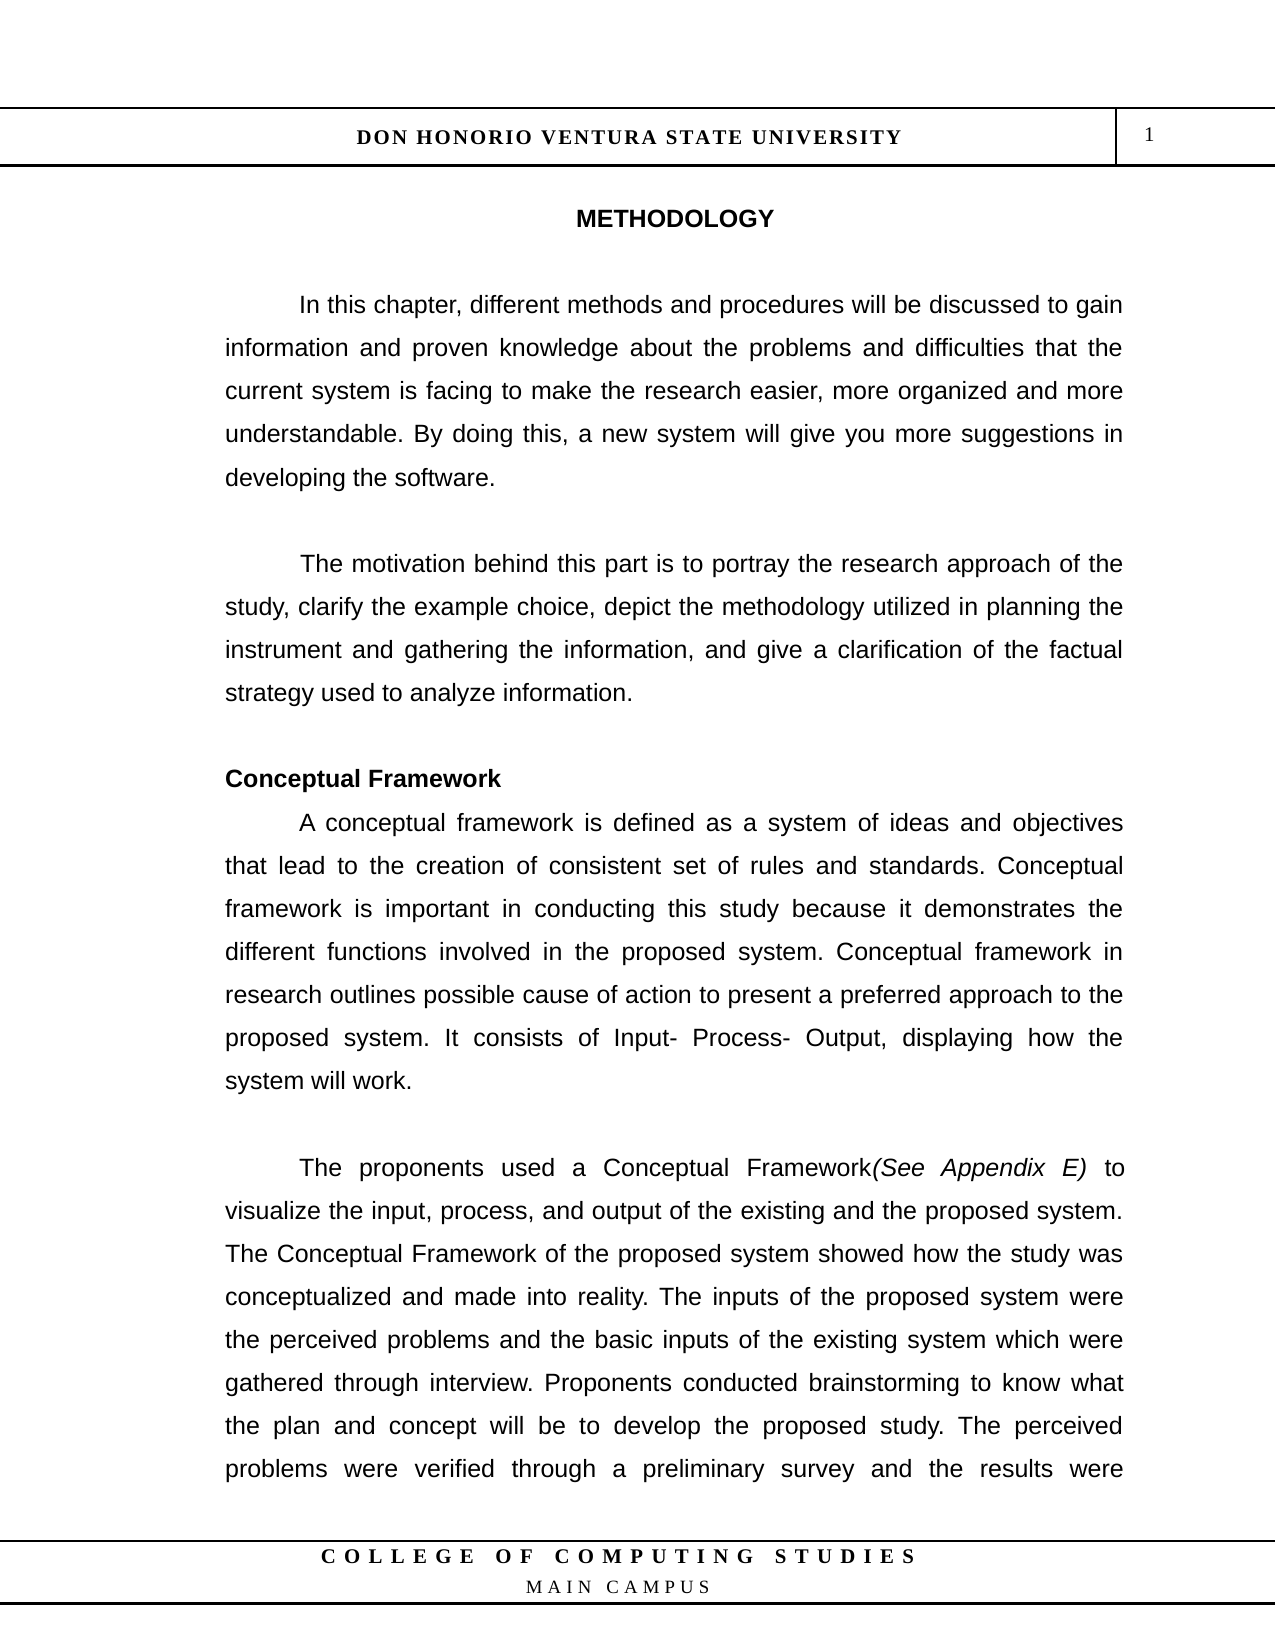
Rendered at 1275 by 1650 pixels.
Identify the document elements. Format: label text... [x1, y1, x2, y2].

text Conceptual Framework [225, 764, 1125, 793]
text A conceptual framework is defined as a system of ideas and objectives that lead to the creation of consistent set of rules and standards. Conceptual framework is important in conducting this study because it demonstrates the different functions involved in the proposed system. Conceptual framework in research outlines possible cause of action to present a preferred approach to the proposed system. It consists of Input- Process- Output, displaying how the system will work. [225, 807, 1125, 1095]
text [225, 1152, 1125, 1483]
text The motivation behind this part is to portray the research approach of the study, clarify the example choice, depict the methodology utilized in planning the instrument and gathering the information, and give a clarification of the factual strategy used to analyze information. [225, 549, 1125, 707]
text In this chapter, different methods and procedures will be discussed to gain information and proven knowledge about the problems and difficulties that the current system is facing to make the research easier, more organized and more understandable. By doing this, a new system will give you more suggestions in developing the software. [225, 290, 1125, 491]
text METHODOLOGY [225, 204, 1125, 232]
